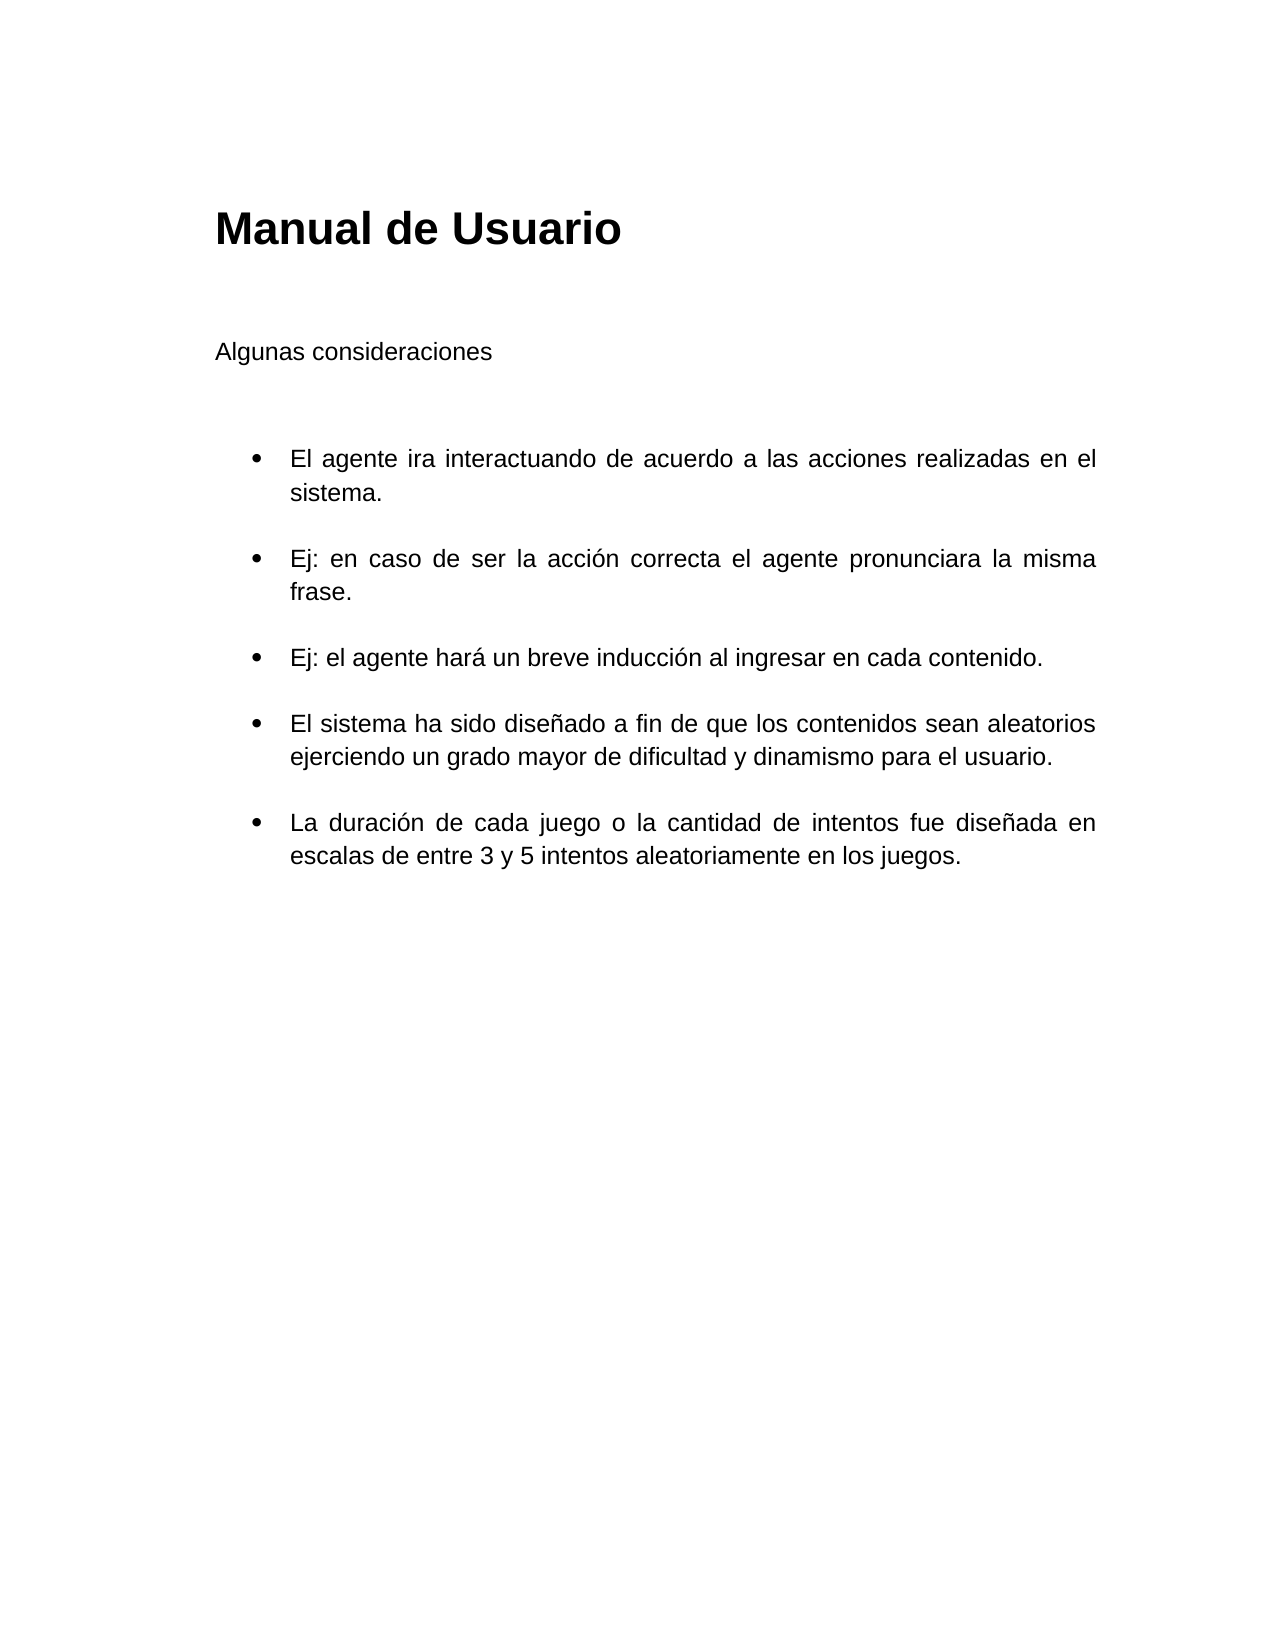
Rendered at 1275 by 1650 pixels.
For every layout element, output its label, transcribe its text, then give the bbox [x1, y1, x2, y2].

text Manual de Usuario [215, 201, 1098, 254]
text Algunas consideraciones [215, 337, 1098, 365]
list Ej: en caso de ser la acción correcta el agente pronunciara la misma frase. [252, 543, 1098, 605]
list Ej: el agente hará un breve inducción al ingresar en cada contenido. [252, 643, 1098, 672]
list El agente ira interactuando de acuerdo a las acciones realizadas en el sistema. [252, 444, 1098, 506]
list El sistema ha sido diseñado a fin de que los contenidos sean aleatorios ejerciendo un grado mayor de dificultad y dinamismo para el usuario. [252, 709, 1098, 771]
list La duración de cada juego o la cantidad de intentos fue diseñada en escalas de entre 3 y 5 intentos aleatoriamente en los juegos. [252, 808, 1098, 870]
